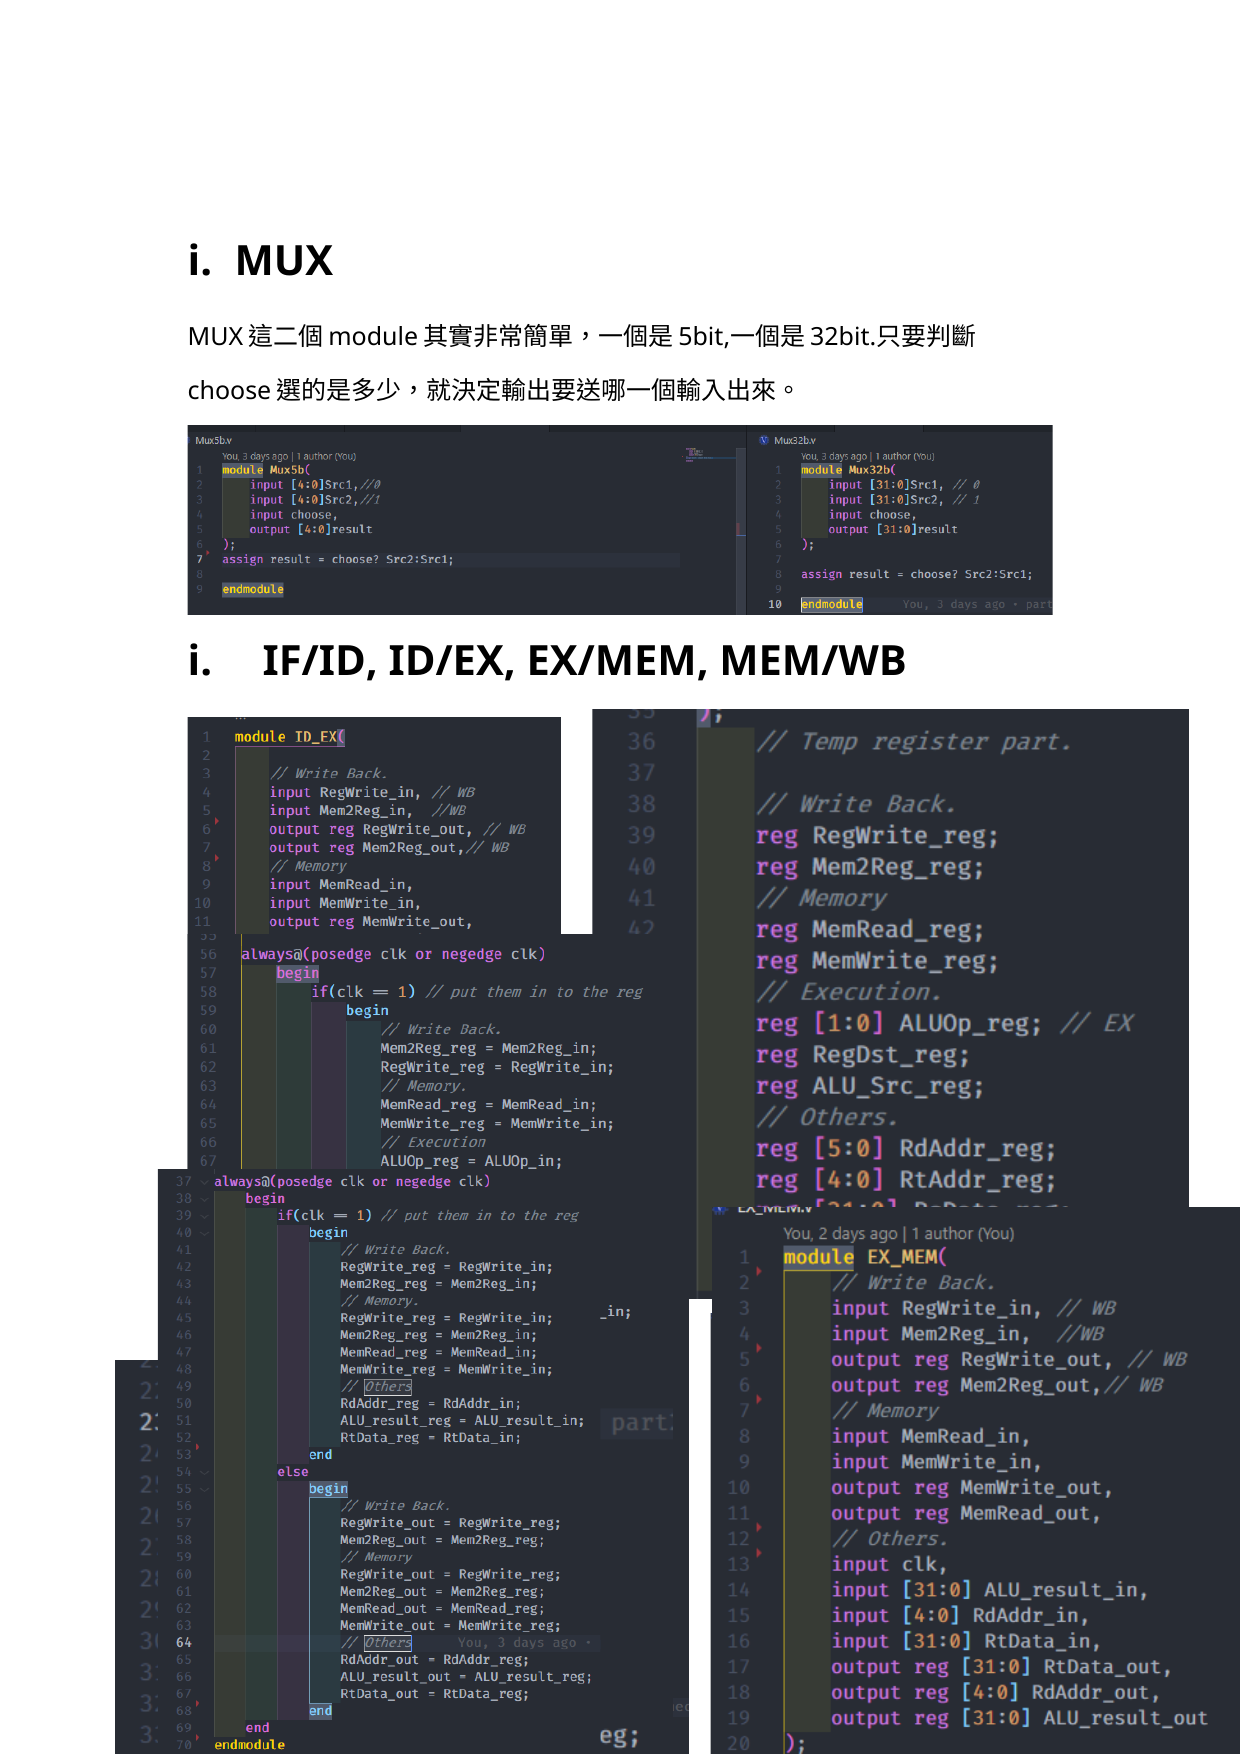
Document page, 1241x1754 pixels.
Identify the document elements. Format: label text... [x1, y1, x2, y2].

list IF/ID, ID/EX, EX/MEM, MEM/WB [187, 631, 1053, 688]
list MUX [187, 231, 1053, 288]
text MUX這二個module其實非常簡單，一個是5bit,一個是32bit.只要判斷choose選的是多少，就決定輸出要送哪一個輸入出來。 [187, 316, 1053, 407]
picture [187, 425, 1053, 615]
picture [115, 709, 1240, 1754]
